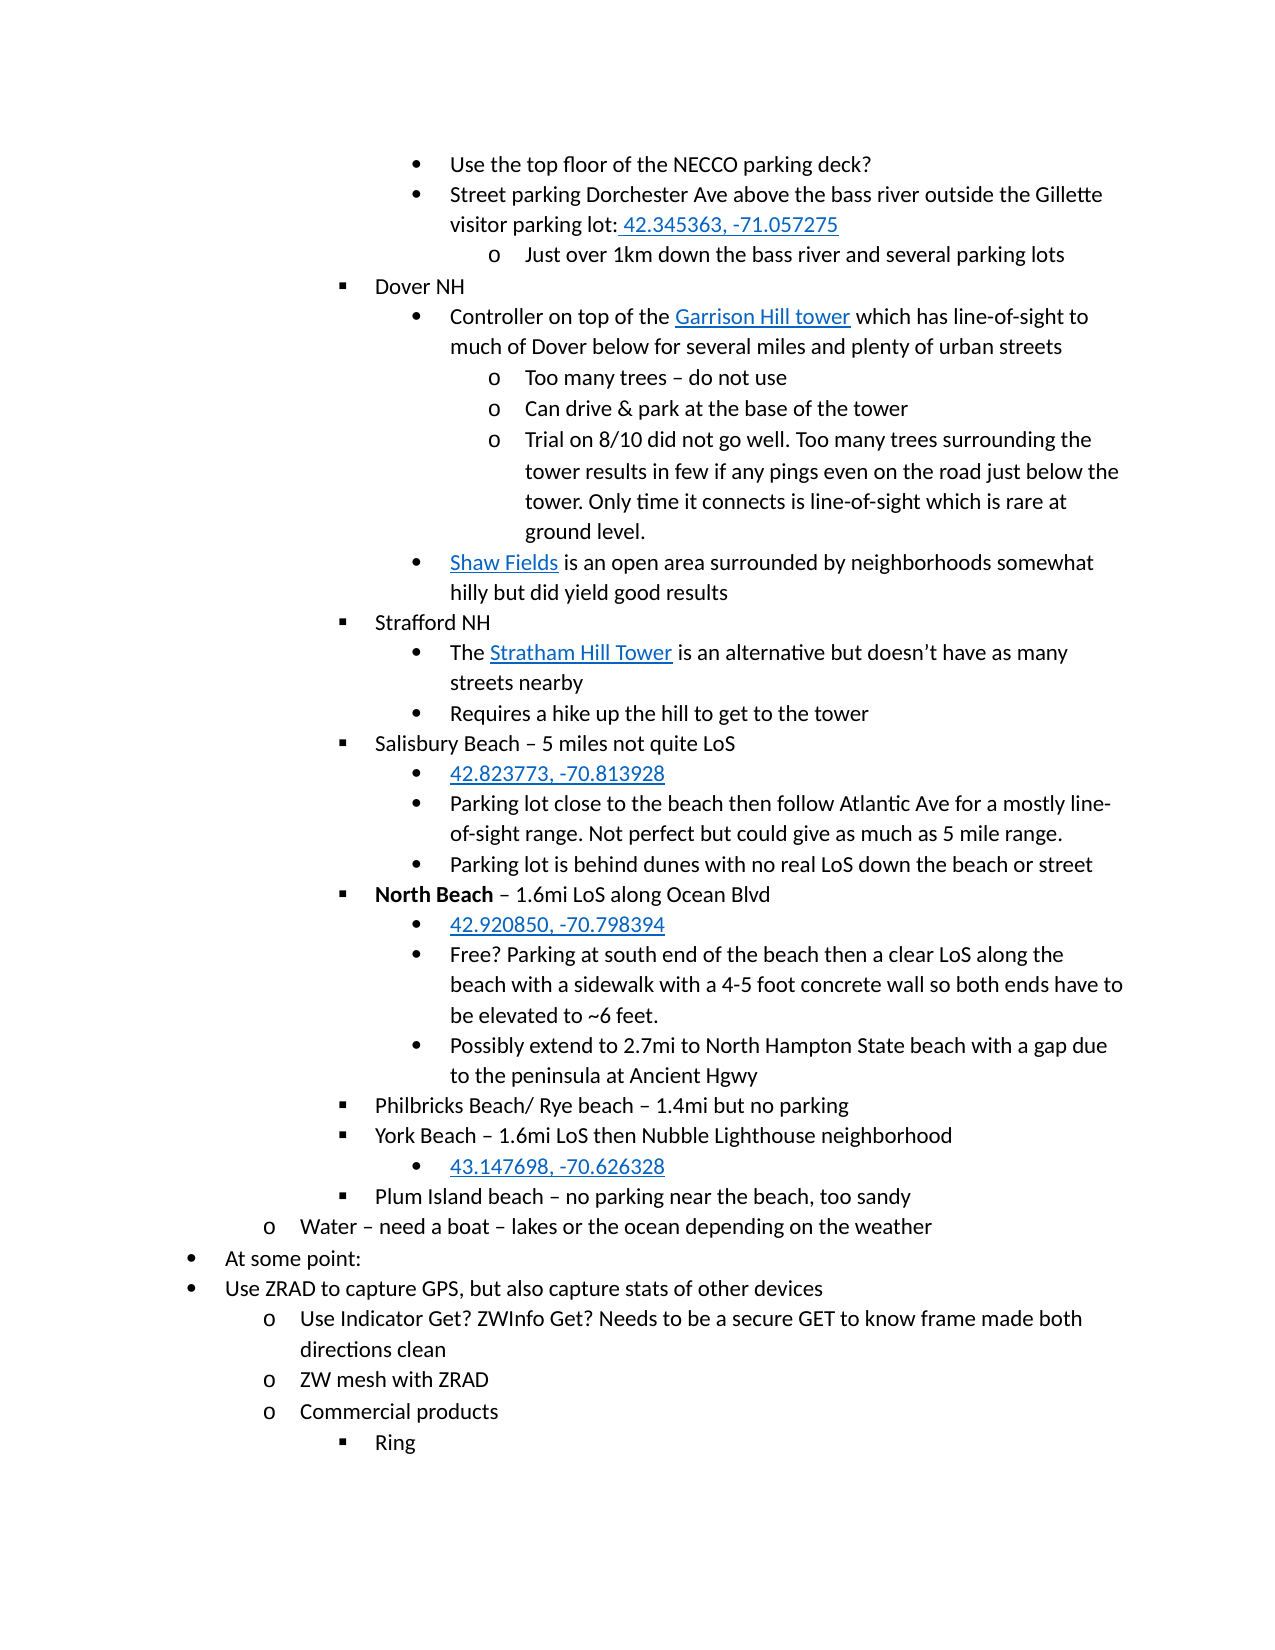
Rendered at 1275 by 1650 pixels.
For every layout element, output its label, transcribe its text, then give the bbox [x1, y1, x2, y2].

list Just over 1km down the bass river and several parking lots [487, 241, 1125, 270]
list Philbricks Beach/ Rye beach – 1.4mi but no parking [337, 1091, 1125, 1119]
list 42.920850, -70.798394 [412, 910, 1125, 938]
list Use ZRAD to capture GPS, but also capture stats of other devices [187, 1274, 1125, 1302]
list 43.147698, -70.626328 [412, 1152, 1125, 1180]
list Can drive & park at the base of the tower [487, 394, 1125, 423]
list Ring [337, 1428, 1125, 1457]
list North Beach – 1.6mi LoS along Ocean Blvd [337, 880, 1125, 908]
list Plum Island beach – no parking near the beach, too sandy [337, 1182, 1125, 1210]
list 42.823773, -70.813928 [412, 759, 1125, 787]
list Water – need a boat – lakes or the ocean depending on the weather [262, 1212, 1125, 1241]
list ZW mesh with ZRAD [262, 1366, 1125, 1395]
list Requires a hike up the hill to get to the tower [412, 699, 1125, 727]
list Possibly extend to 2.7mi to North Hampton State beach with a gap due to the peninsula at Ancient Hgwy [412, 1031, 1125, 1089]
list Dover NH [337, 272, 1125, 300]
list Salisbury Beach – 5 miles not quite LoS [337, 729, 1125, 757]
list Strafford NH [337, 608, 1125, 636]
list Street parking Dorchester Ave above the bass river outside the Gillette visitor parking lot: 42.345363, -71.057275 [412, 180, 1125, 238]
list Commercial products [262, 1397, 1125, 1426]
list Parking lot close to the beach then follow Atlantic Ave for a mostly line-of-sight range. Not perfect but could give as much as 5 mile range. [412, 789, 1125, 847]
list Use the top floor of the NECCO parking deck? [412, 150, 1125, 178]
list Parking lot is behind dunes with no real LoS down the beach or street [412, 850, 1125, 878]
list Use Indicator Get? ZWInfo Get? Needs to be a secure GET to know frame made both directions clean [262, 1304, 1125, 1363]
list Free? Parking at south end of the beach then a clear LoS along the beach with a sidewalk with a 4-5 foot concrete wall so both ends have to be elevated to ~6 feet. [412, 940, 1125, 1029]
list Too many trees – do not use [487, 363, 1125, 392]
list Trial on 8/10 did not go well. Too many trees surrounding the tower results in few if any pings even on the road just below the tower. Only time it connects is line-of-sight which is rare at ground level. [487, 426, 1125, 545]
list York Beach – 1.6mi LoS then Nubble Lighthouse neighborhood [337, 1122, 1125, 1149]
list Controller on top of the Garrison Hill tower which has line-of-sight to much of Dover below for several miles and plenty of urban streets [412, 302, 1125, 361]
list The Stratham Hill Tower is an alternative but doesn’t have as many streets nearby [412, 638, 1125, 696]
list At some point: [187, 1244, 1125, 1272]
list Shaw Fields is an open area surrounded by neighborhoods somewhat hilly but did yield good results [412, 548, 1125, 606]
